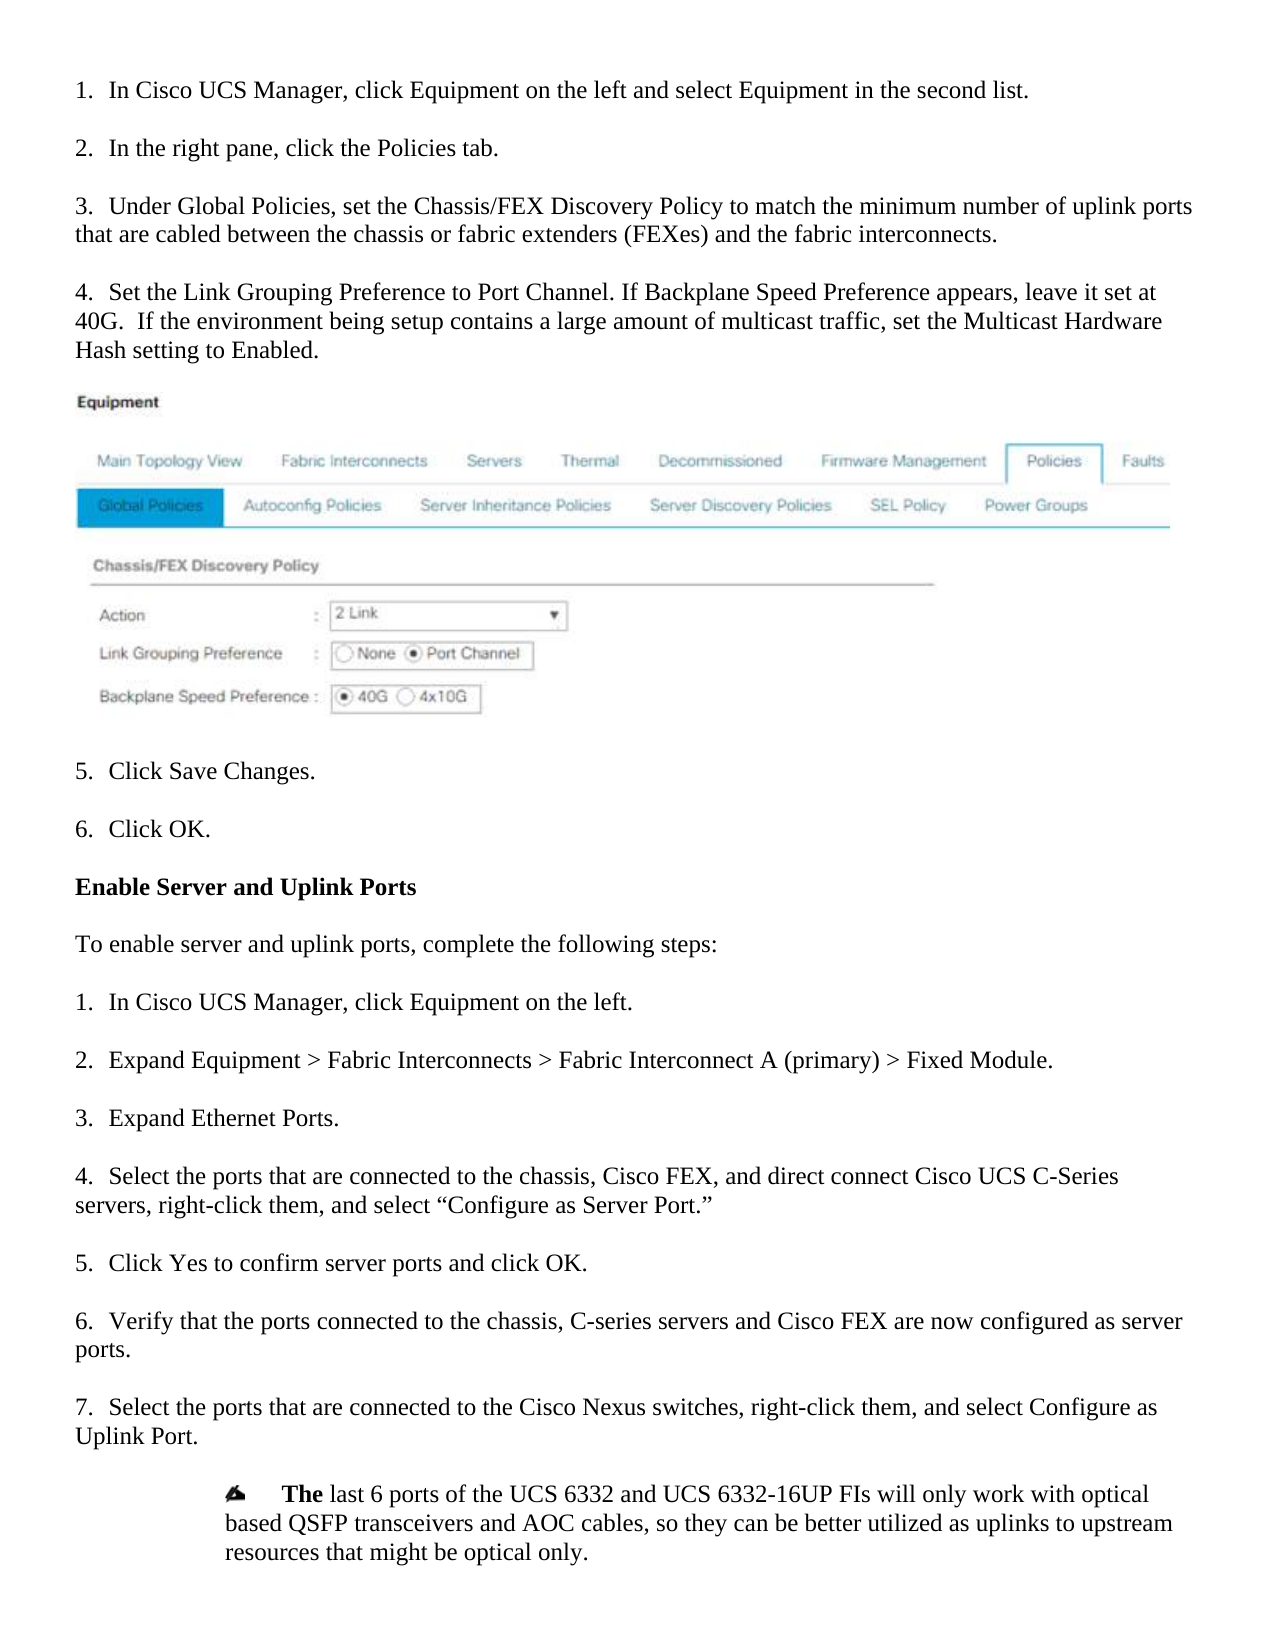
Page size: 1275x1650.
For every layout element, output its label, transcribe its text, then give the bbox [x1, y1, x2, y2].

text 3. Expand Ethernet Ports. [75, 1103, 1200, 1132]
text 3. Under Global Policies, set the Chassis/FEX Discovery Policy to match the minimum number of uplink ports that are cabled between the chassis or fabric extenders (FEXes) and the fabric interconnects. [75, 191, 1200, 248]
text 1. In Cisco UCS Manager, click Equipment on the left. [75, 987, 1200, 1016]
text 4. Select the ports that are connected to the chassis, Cisco FEX, and direct connect Cisco UCS C-Series servers, right-click them, and select “Configure as Server Port.” [75, 1161, 1200, 1219]
text 6. Verify that the ports connected to the chassis, C-series servers and Cisco FEX are now configured as server ports. [75, 1306, 1200, 1363]
picture [75, 392, 1171, 727]
text 5. Click Yes to confirm server ports and click OK. [75, 1248, 1200, 1277]
text 2. In the right pane, click the Policies tab. [75, 133, 1200, 162]
text 1. In Cisco UCS Manager, click Equipment on the left and select Equipment in the second list. [75, 75, 1200, 104]
picture [225, 1485, 245, 1503]
text 6. Click OK. [75, 814, 1200, 842]
text The last 6 ports of the UCS 6332 and UCS 6332-16UP FIs will only work with optical based QSFP transceivers and AOC cables, so they can be better utilized as uplinks to upstream resources that might be optical only. [225, 1479, 1200, 1565]
text 4. Set the Link Grouping Preference to Port Channel. If Backplane Speed Preference appears, leave it set at 40G. If the environment being setup contains a large amount of multicast traffic, set the Multicast Hardware Hash setting to Enabled. [75, 277, 1200, 364]
text 7. Select the ports that are connected to the Cisco Nexus switches, right-click them, and select Configure as Uplink Port. [75, 1392, 1200, 1450]
text 5. Click Save Changes. [75, 756, 1200, 784]
text Enable Server and Uplink Ports [75, 872, 1200, 900]
text 2. Expand Equipment > Fabric Interconnects > Fabric Interconnect A (primary) > Fixed Module. [75, 1045, 1200, 1074]
text To enable server and uplink ports, complete the following steps: [75, 929, 1200, 958]
